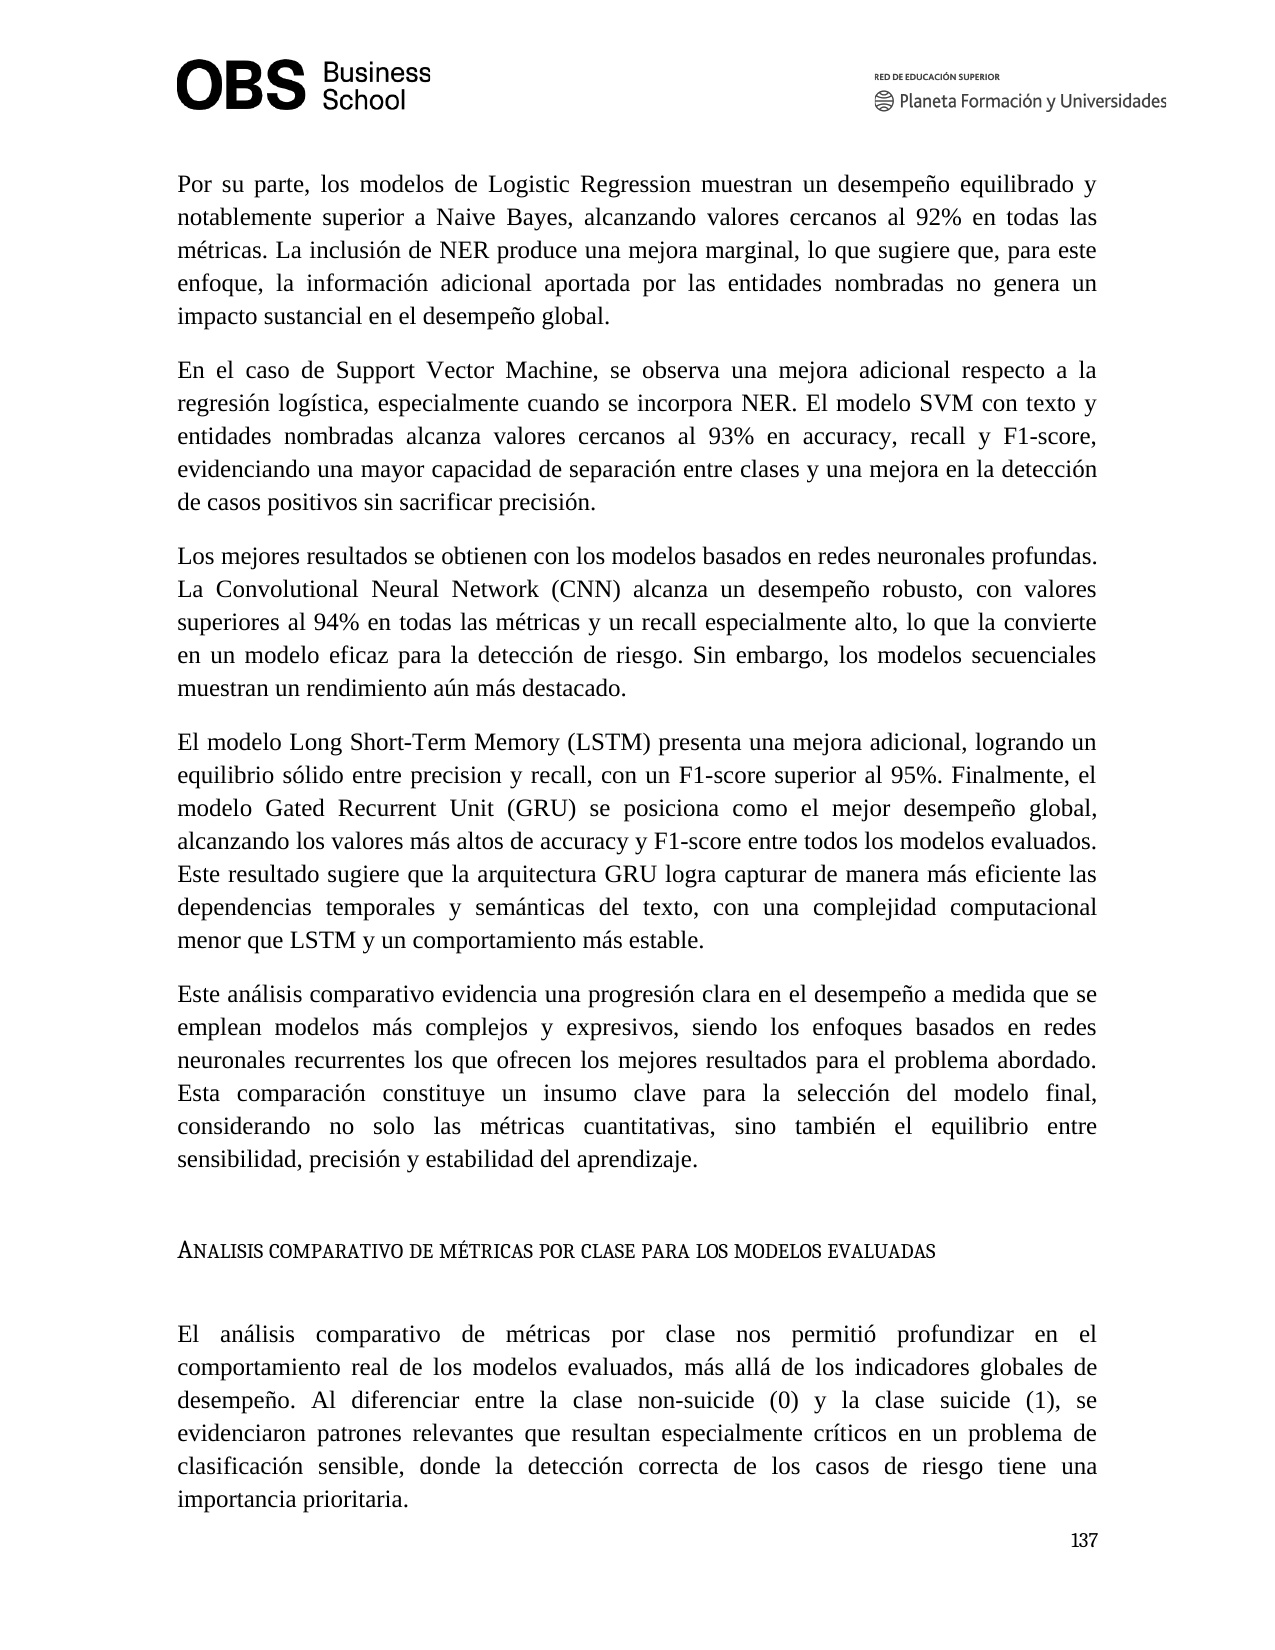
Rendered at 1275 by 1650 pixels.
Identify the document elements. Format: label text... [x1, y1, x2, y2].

picture [177, 59, 431, 110]
text En el caso de Support Vector Machine, se observa una mejora adicional respecto a la regresión logística, especialmente cuando se incorpora NER. El modelo SVM con texto y entidades nombradas alcanza valores cercanos al 93% en accuracy, recall y F1-score, evidenciando una mayor capacidad de separación entre clases y una mejora en la detección de casos positivos sin sacrificar precisión. [177, 355, 1098, 516]
text El análisis comparativo de métricas por clase nos permitió profundizar en el comportamiento real de los modelos evaluados, más allá de los indicadores globales de desempeño. Al diferenciar entre la clase non-suicide (0) y la clase suicide (1), se evidenciaron patrones relevantes que resultan especialmente críticos en un problema de clasificación sensible, donde la detección correcta de los casos de riesgo tiene una importancia prioritaria. [177, 1319, 1098, 1513]
text El modelo Long Short-Term Memory (LSTM) presenta una mejora adicional, logrando un equilibrio sólido entre precision y recall, con un F1-score superior al 95%. Finalmente, el modelo Gated Recurrent Unit (GRU) se posiciona como el mejor desempeño global, alcanzando los valores más altos de accuracy y F1-score entre todos los modelos evaluados. Este resultado sugiere que la arquitectura GRU logra capturar de manera más eficiente las dependencias temporales y semánticas del texto, con una complejidad computacional menor que LSTM y un comportamiento más estable. [177, 727, 1098, 954]
subtitle Analisis comparativo de métricas por clase para los modelos evaluadas [177, 1235, 1098, 1265]
text Por su parte, los modelos de Logistic Regression muestran un desempeño equilibrado y notablemente superior a Naive Bayes, alcanzando valores cercanos al 92% en todas las métricas. La inclusión de NER produce una mejora marginal, lo que sugiere que, para este enfoque, la información adicional aportada por las entidades nombradas no genera un impacto sustancial en el desempeño global. [177, 169, 1098, 330]
text Los mejores resultados se obtienen con los modelos basados en redes neuronales profundas. La Convolutional Neural Network (CNN) alcanza un desempeño robusto, con valores superiores al 94% en todas las métricas y un recall especialmente alto, lo que la convierte en un modelo eficaz para la detección de riesgo. Sin embargo, los modelos secuenciales muestran un rendimiento aún más destacado. [177, 541, 1098, 702]
text Este análisis comparativo evidencia una progresión clara en el desempeño a medida que se emplean modelos más complejos y expresivos, siendo los enfoques basados en redes neuronales recurrentes los que ofrecen los mejores resultados para el problema abordado. Esta comparación constituye un insumo clave para la selección del modelo final, considerando no solo las métricas cuantitativas, sino también el equilibrio entre sensibilidad, precisión y estabilidad del aprendizaje. [177, 979, 1098, 1173]
picture [874, 72, 1167, 112]
